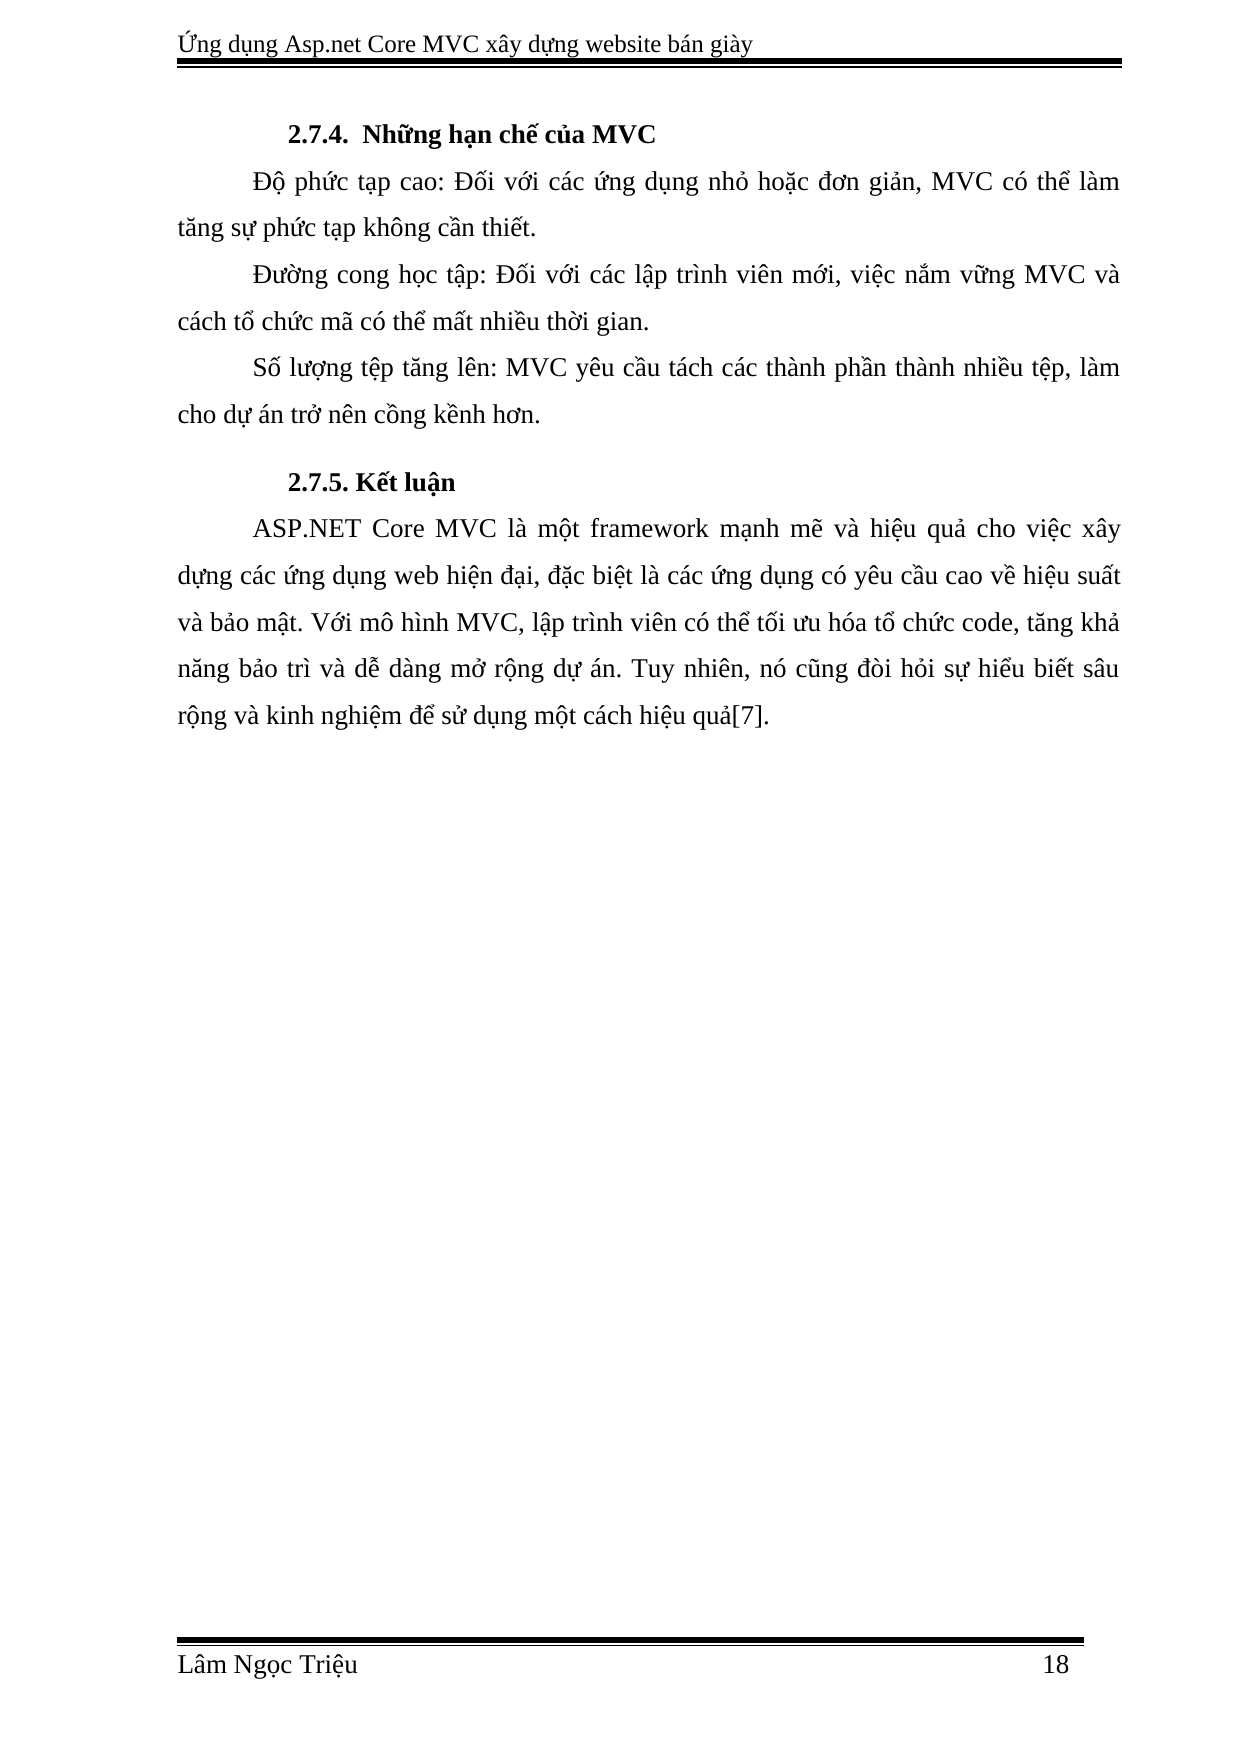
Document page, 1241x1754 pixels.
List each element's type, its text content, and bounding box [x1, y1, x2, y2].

text Đường cong học tập: Đối với các lập trình viên mới, việc nắm vững MVC và cách tổ chức mã có thể mất nhiều thời gian. [177, 258, 1122, 336]
text Độ phức tạp cao: Đối với các ứng dụng nhỏ hoặc đơn giản, MVC có thể làm tăng sự phức tạp không cần thiết. [177, 165, 1122, 243]
subtitle Những hạn chế của MVC [213, 118, 1122, 149]
text Số lượng tệp tăng lên: MVC yêu cầu tách các thành phần thành nhiều tệp, làm cho dự án trở nên cồng kềnh hơn. [177, 351, 1122, 429]
text ASP.NET Core MVC là một framework mạnh mẽ và hiệu quả cho việc xây dựng các ứng dụng web hiện đại, đặc biệt là các ứng dụng có yêu cầu cao về hiệu suất và bảo mật. Với mô hình MVC, lập trình viên có thể tối ưu hóa tổ chức code, tăng khả năng bảo trì và dễ dàng mở rộng dự án. Tuy nhiên, nó cũng đòi hỏi sự hiểu biết sâu rộng và kinh nghiệm để sử dụng một cách hiệu quả[7]. [177, 512, 1122, 730]
subtitle Kết luận [213, 466, 1122, 497]
